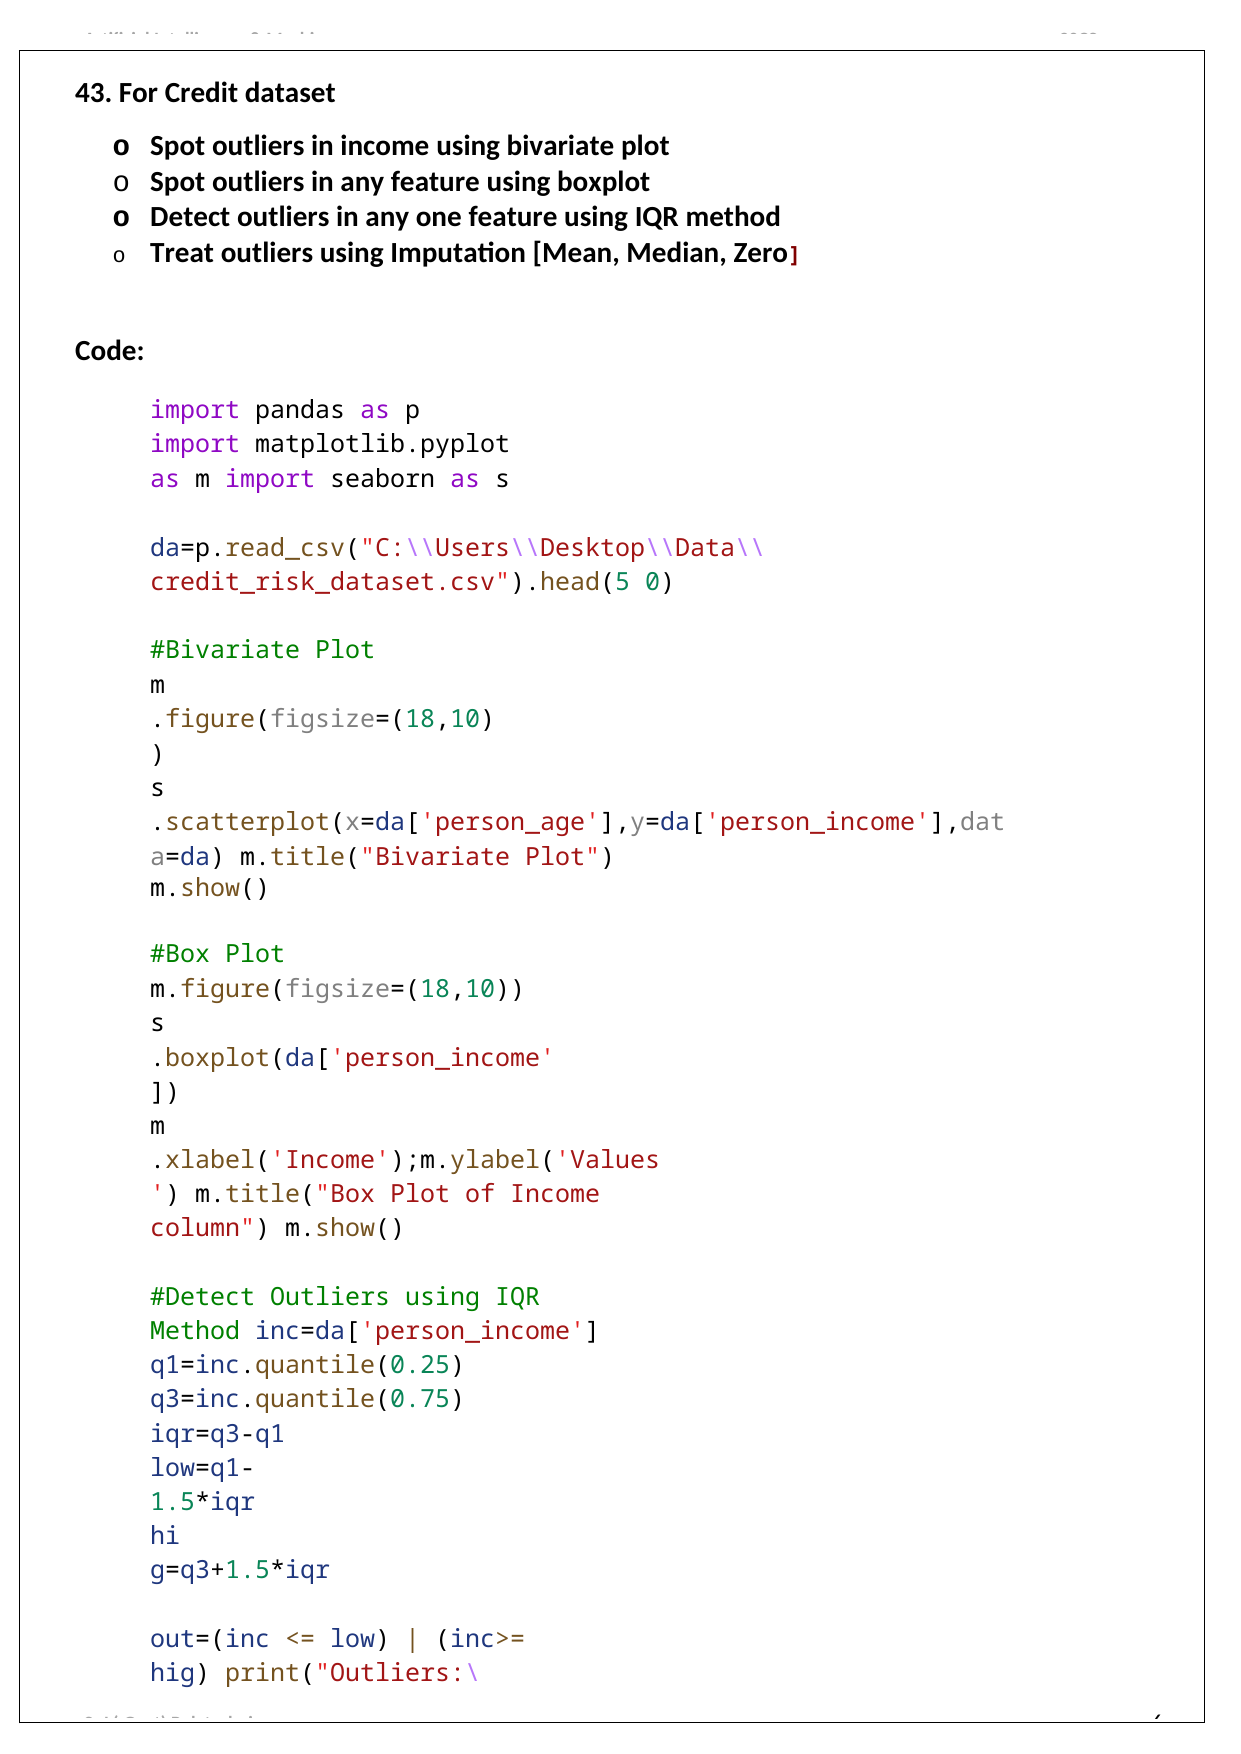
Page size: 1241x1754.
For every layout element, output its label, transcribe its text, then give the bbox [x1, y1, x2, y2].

list Spot outliers in income using bivariate plot [112, 127, 1204, 163]
text m.show() [150, 873, 1204, 902]
text #Detect Outliers using IQR Method inc=da['person_income'] q1=inc.quantile(0.25) q3=inc.quantile(0.75) [150, 1279, 605, 1415]
text import pandas as p [150, 392, 1204, 426]
text da=p.read_csv("C:\\Users\\Desktop\\Data\\credit_risk_dataset.csv").head(5 0) [150, 529, 1155, 597]
text out=(inc <= low) | (inc>= hig) print("Outliers:\n",out.sum()) [150, 1621, 564, 1689]
text #Box Plot m.figure(figsize=(18,10)) s.boxplot(da['person_income']) [150, 936, 564, 1108]
text Code: [75, 332, 145, 368]
text s.scatterplot(x=da['person_age'],y=da['person_income'],data=da) m.title("Bivariate Plot") [150, 769, 1018, 872]
subtitle For Credit dataset [75, 74, 1204, 110]
subtitle Treat outliers using Imputation [Mean, Median, Zero] [112, 234, 1204, 269]
list Detect outliers in any one feature using IQR method [112, 198, 1204, 234]
text m.xlabel('Income');m.ylabel('Values') m.title("Box Plot of Income column") m.show() [150, 1108, 660, 1244]
subtitle Spot outliers in any feature using boxplot [112, 163, 1204, 198]
text iqr=q3-q1 low=q1-1.5*iqr hig=q3+1.5*iqr [150, 1416, 343, 1586]
text import matplotlib.pyplot as m import seaborn as s [150, 426, 550, 494]
text #Bivariate Plot m.figure(figsize=(18,10)) [150, 632, 495, 769]
